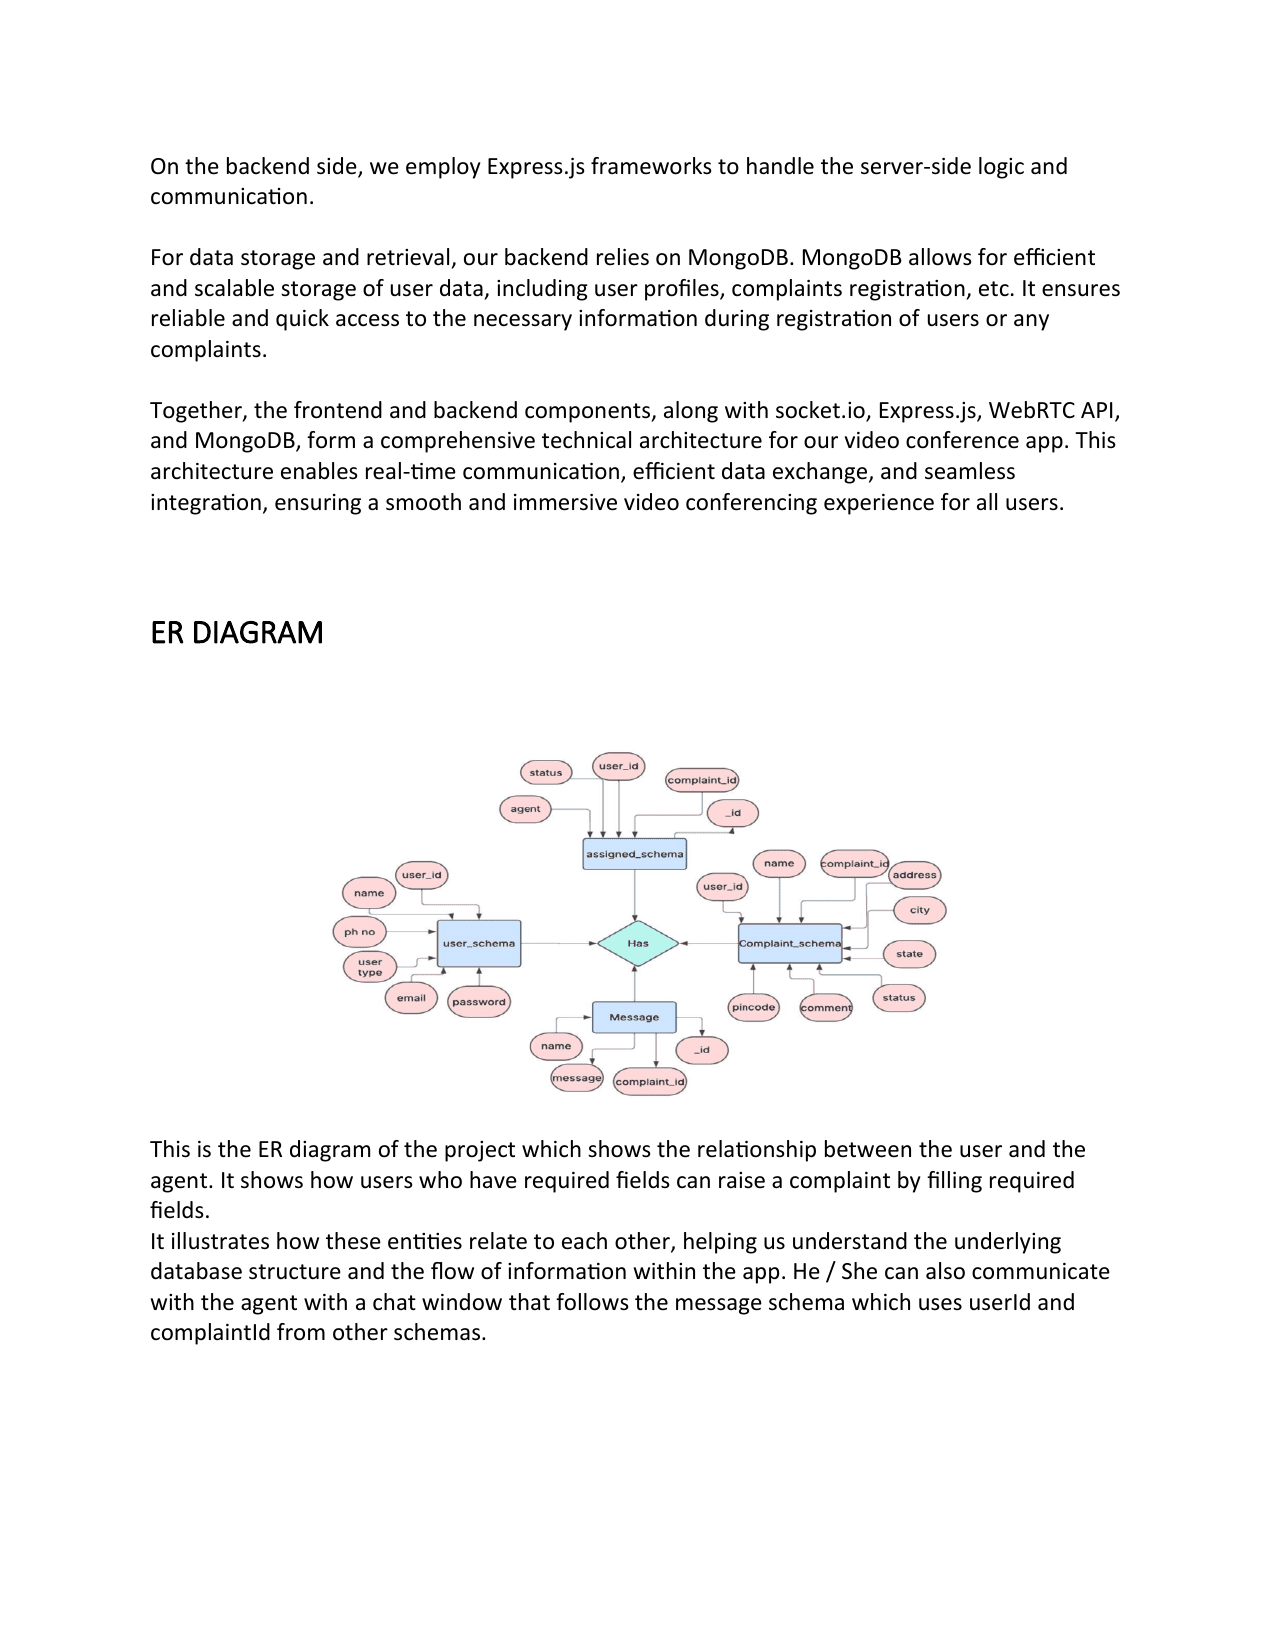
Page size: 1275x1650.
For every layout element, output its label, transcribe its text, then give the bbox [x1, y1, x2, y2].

picture [314, 740, 961, 1103]
text Together, the frontend and backend components, along with socket.io, Express.js, WebRTC API, and MongoDB, form a comprehensive technical architecture for our video conference app. This architecture enables real-time communication, efficient data exchange, and seamless integration, ensuring a smooth and immersive video conferencing experience for all users. [150, 394, 1125, 516]
text This is the ER diagram of the project which shows the relationship between the user and the agent. It shows how users who have required fields can raise a complaint by filling required fields. [150, 1133, 1125, 1225]
text It illustrates how these entities relate to each other, helping us understand the underlying database structure and the flow of information within the app. He / She can also communicate with the agent with a chat window that follows the message schema which uses userId and complaintId from other schemas. [150, 1225, 1125, 1347]
subtitle ER DIAGRAM [150, 610, 1125, 651]
text On the backend side, we employ Express.js frameworks to handle the server-side logic and communication. [150, 150, 1125, 211]
text For data storage and retrieval, our backend relies on MongoDB. MongoDB allows for efficient and scalable storage of user data, including user profiles, complaints registration, etc. It ensures reliable and quick access to the necessary information during registration of users or any complaints. [150, 242, 1125, 364]
